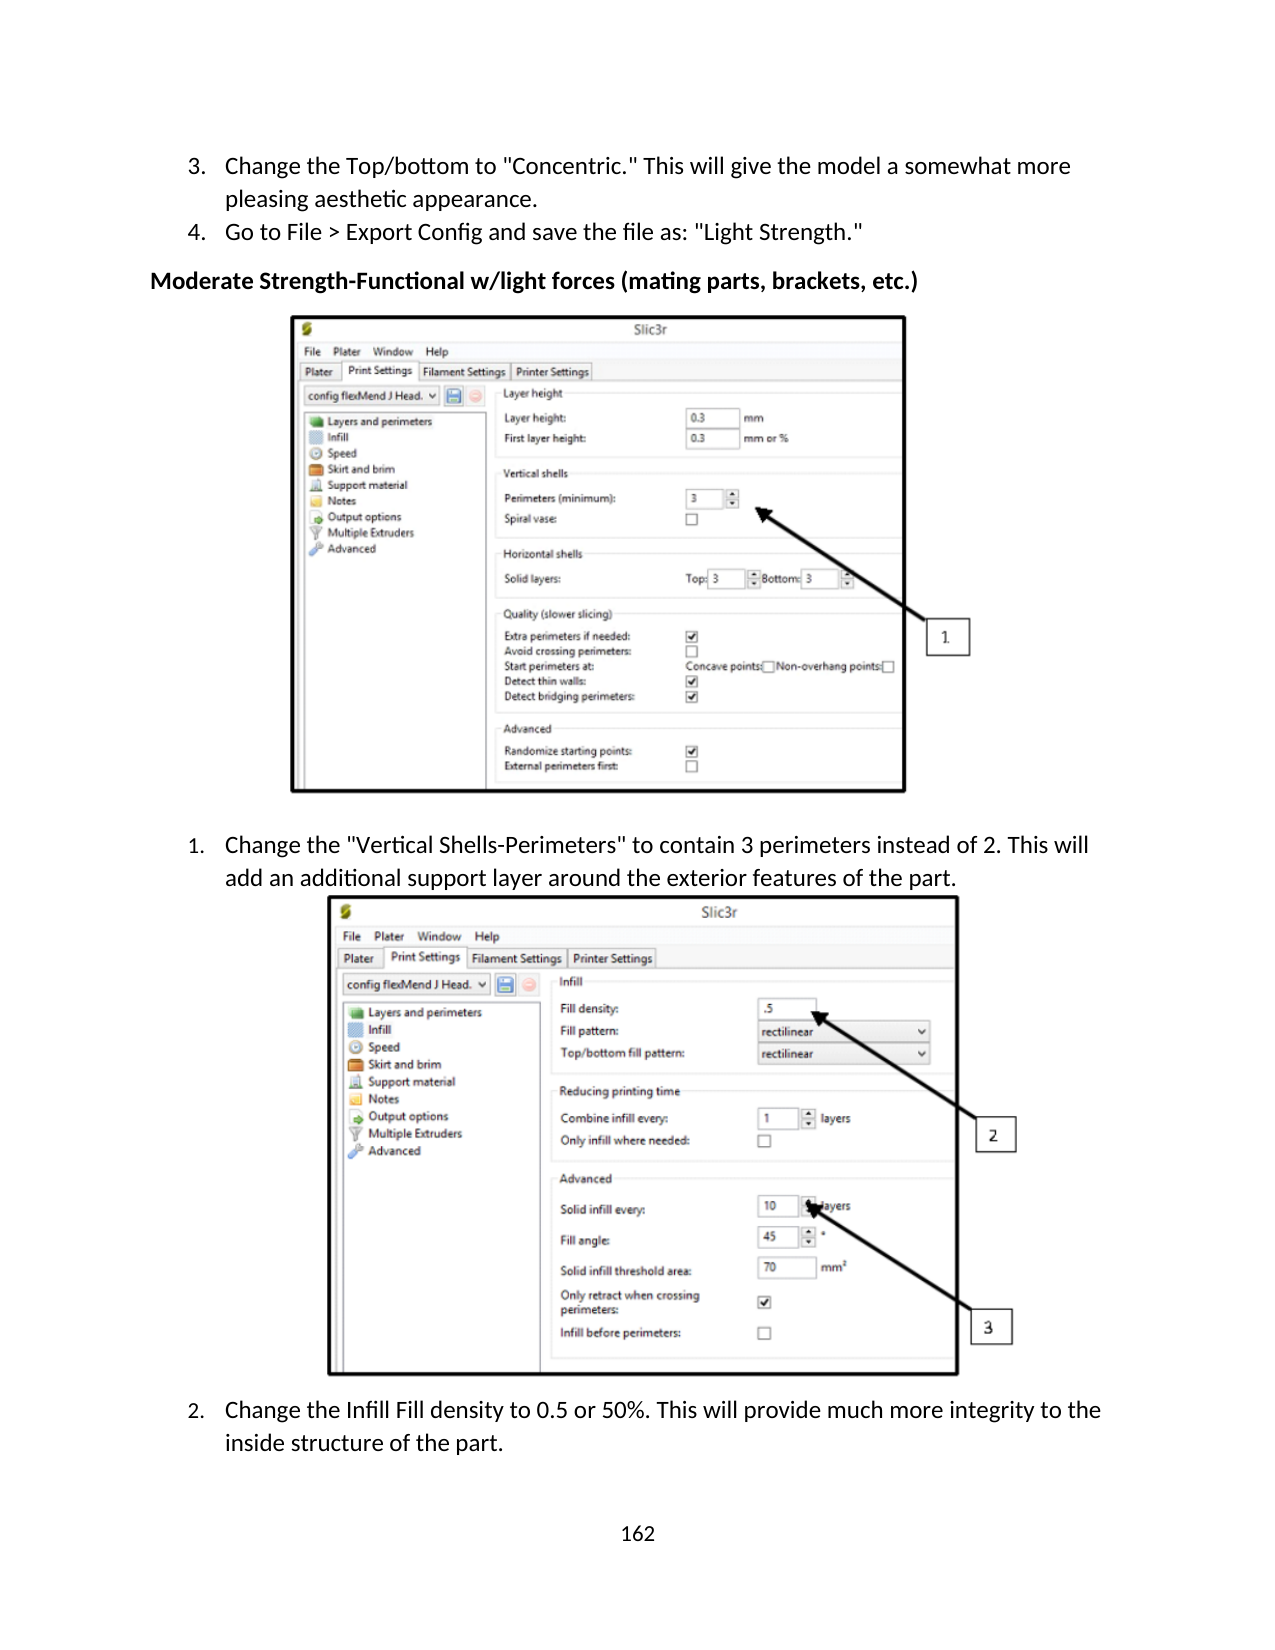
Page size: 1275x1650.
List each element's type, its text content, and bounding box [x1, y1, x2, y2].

text Moderate Strength-Functional w/light forces (mating parts, brackets, etc.) [150, 265, 1125, 296]
list Go to File > Export Config and save the file as: "Light Strength." [187, 216, 1125, 246]
list Change the "Vertical Shells-Perimeters" to contain 3 perimeters instead of 2. This will add an additional support layer around the exterior features of the part. [187, 829, 1125, 893]
list Change the Infill Fill density to 0.5 or 50%. This will provide much more integrity to the inside structure of the part. [187, 1394, 1125, 1457]
list Change the Top/bottom to "Concentric." This will give the model a somewhat more pleasing aesthetic appearance. [187, 150, 1125, 213]
